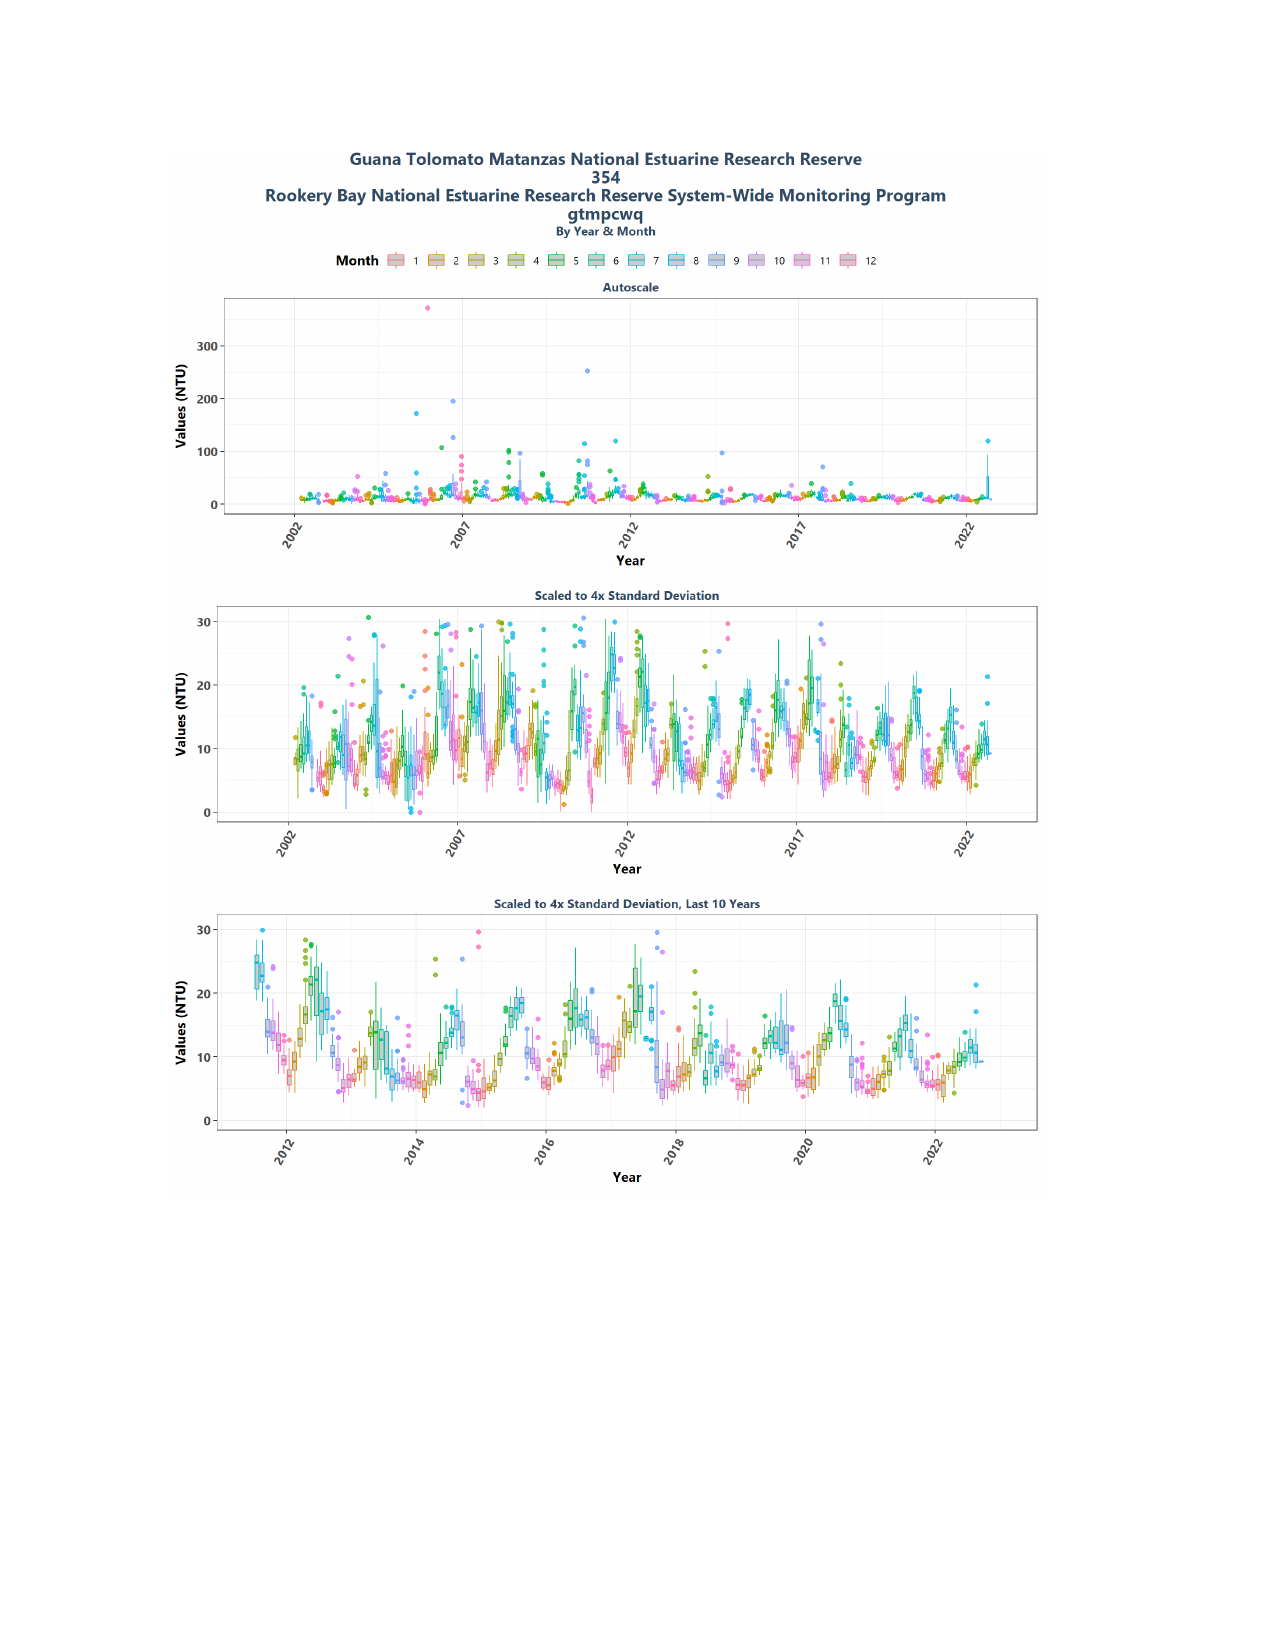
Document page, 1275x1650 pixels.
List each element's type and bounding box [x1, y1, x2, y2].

picture [168, 150, 1044, 1200]
